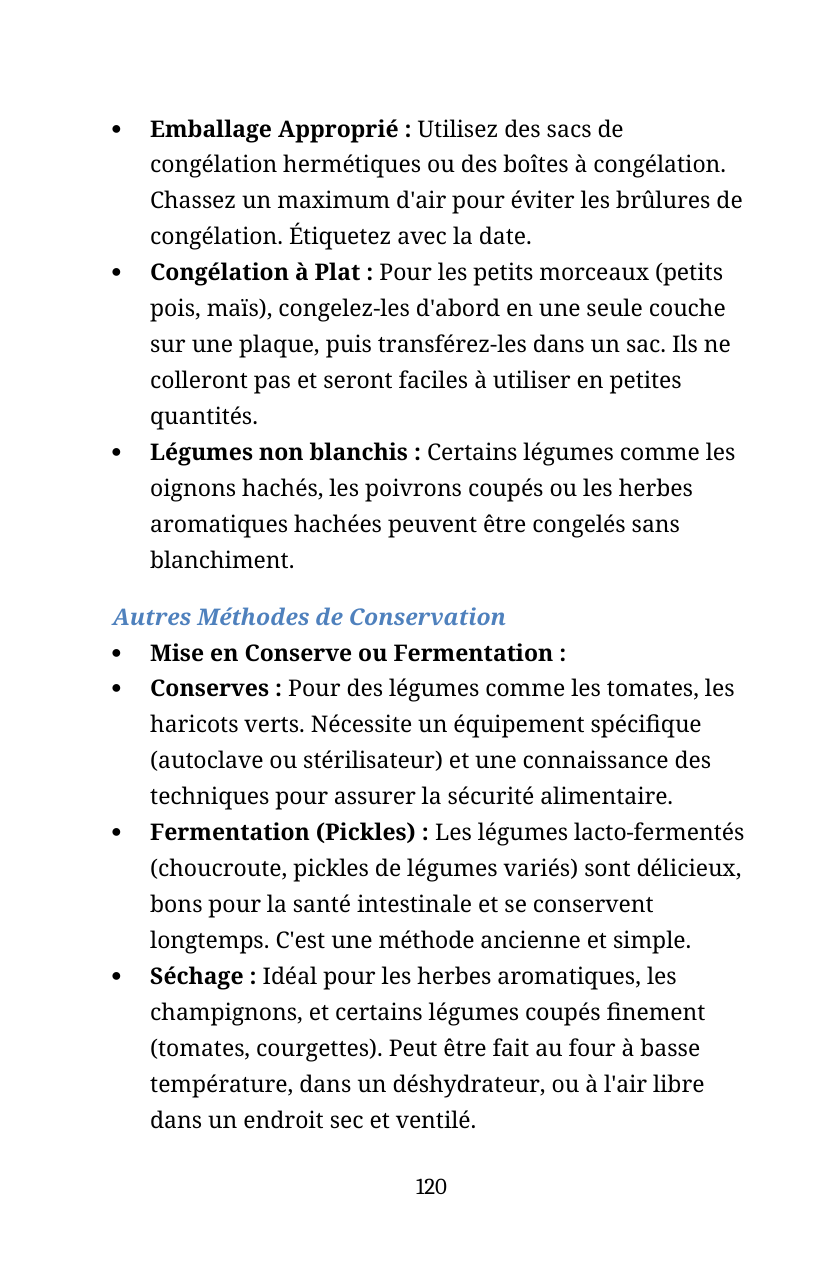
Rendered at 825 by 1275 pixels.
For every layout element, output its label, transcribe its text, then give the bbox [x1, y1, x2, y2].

subtitle Autres Méthodes de Conservation [112, 601, 750, 632]
list Fermentation (Pickles) : Les légumes lacto-fermentés (choucroute, pickles de légumes variés) sont délicieux, bons pour la santé intestinale et se conservent longtemps. C'est une méthode ancienne et simple. [112, 816, 750, 955]
list Séchage : Idéal pour les herbes aromatiques, les champignons, et certains légumes coupés finement (tomates, courgettes). Peut être fait au four à basse température, dans un déshydrateur, ou à l'air libre dans un endroit sec et ventilé. [112, 960, 750, 1135]
list Mise en Conserve ou Fermentation : [112, 636, 750, 668]
list Emballage Approprié : Utilisez des sacs de congélation hermétiques ou des boîtes à congélation. Chassez un maximum d'air pour éviter les brûlures de congélation. Étiquetez avec la date. [112, 112, 750, 252]
list Légumes non blanchis : Certains légumes comme les oignons hachés, les poivrons coupés ou les herbes aromatiques hachées peuvent être congelés sans blanchiment. [112, 436, 750, 575]
list Conserves : Pour des légumes comme les tomates, les haricots verts. Nécessite un équipement spécifique (autoclave ou stérilisateur) et une connaissance des techniques pour assurer la sécurité alimentaire. [112, 672, 750, 811]
list Congélation à Plat : Pour les petits morceaux (petits pois, maïs), congelez-les d'abord en une seule couche sur une plaque, puis transférez-les dans un sac. Ils ne colleront pas et seront faciles à utiliser en petites quantités. [112, 256, 750, 431]
